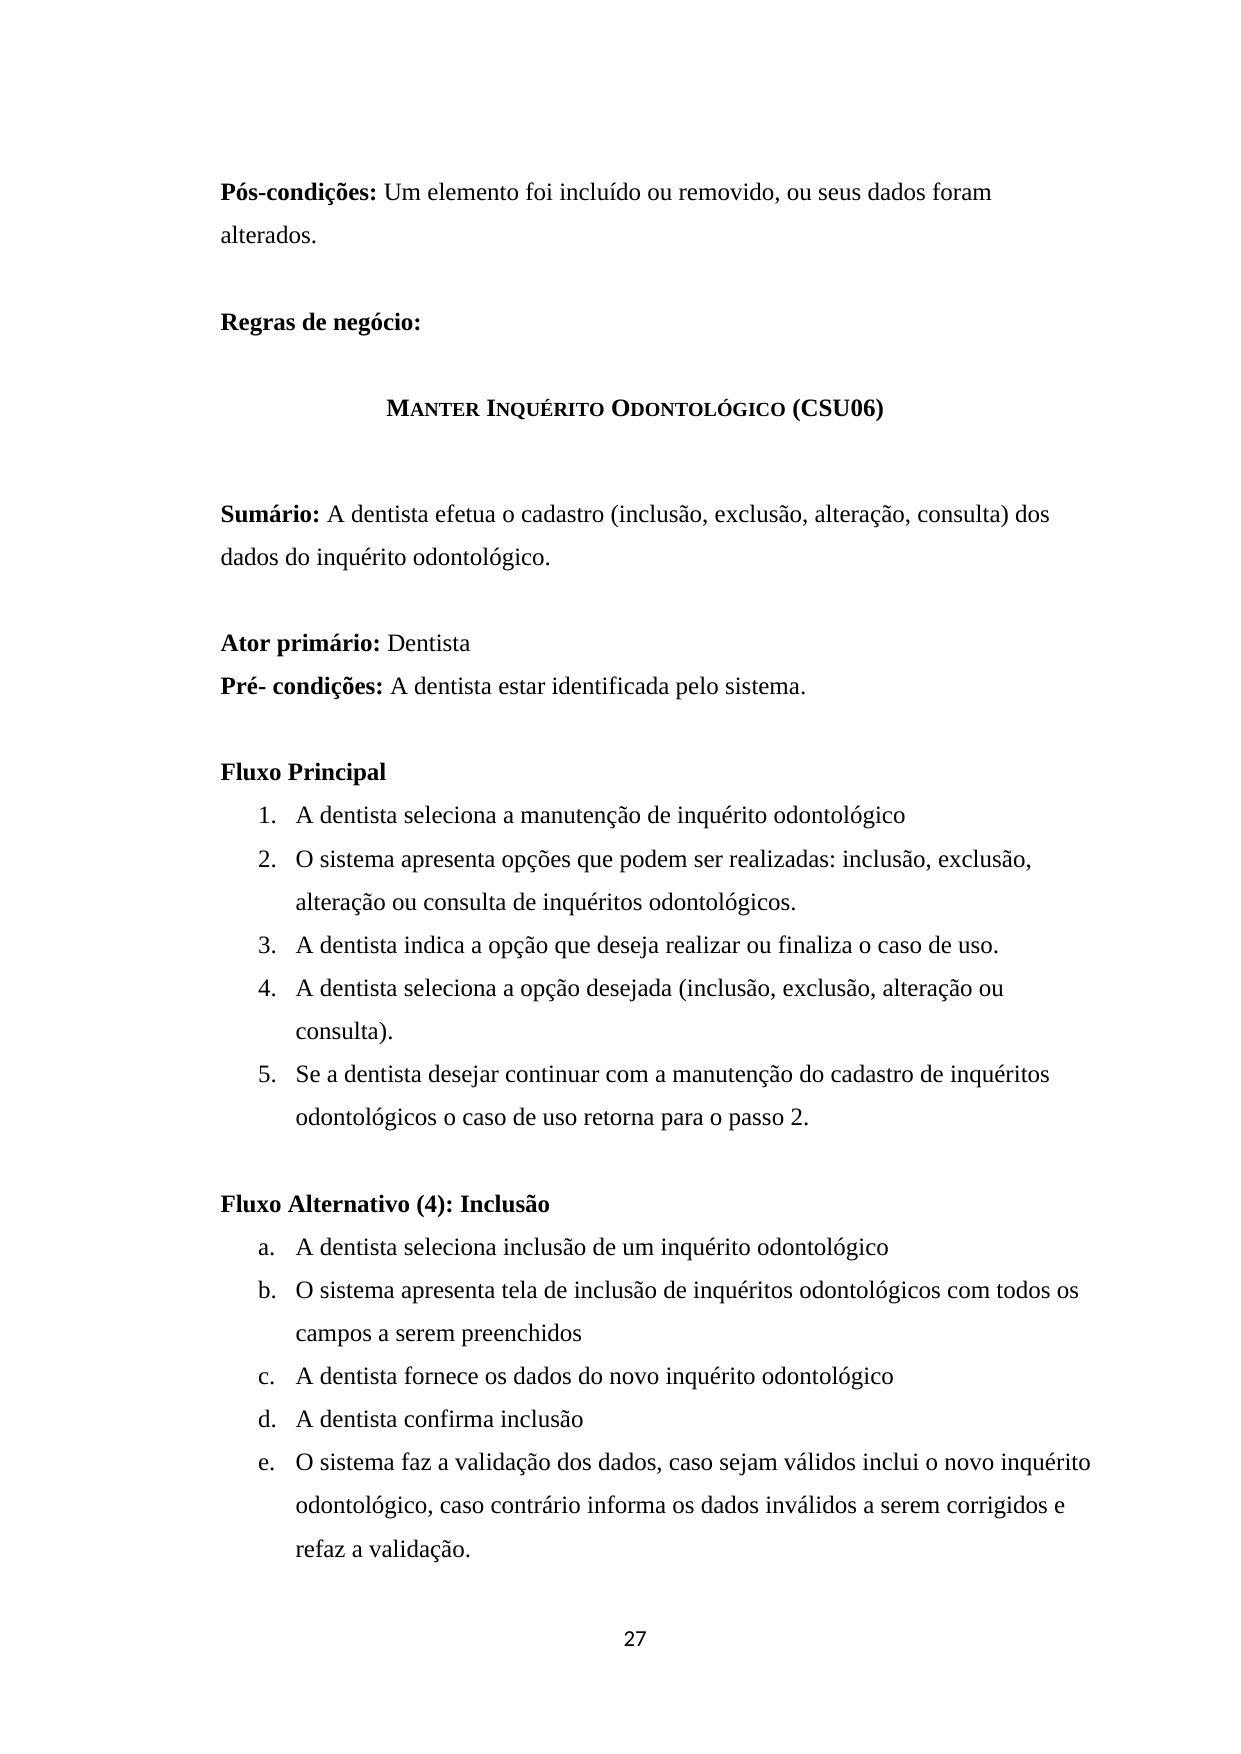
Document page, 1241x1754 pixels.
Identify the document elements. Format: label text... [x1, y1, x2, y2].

text Ator primário: Dentista [220, 628, 1092, 657]
text Fluxo Principal [220, 757, 1092, 786]
list A dentista indica a opção que deseja realizar ou finaliza o caso de uso. [258, 930, 1092, 959]
text Fluxo Alternativo (4): Inclusão [220, 1189, 1092, 1217]
list O sistema faz a validação dos dados, caso sejam válidos inclui o novo inquérito odontológico, caso contrário informa os dados inválidos a serem corrigidos e refaz a validação. [258, 1447, 1092, 1562]
text Sumário: A dentista efetua o cadastro (inclusão, exclusão, alteração, consulta) dos dados do inquérito odontológico. [220, 456, 1092, 571]
list A dentista confirma inclusão [258, 1404, 1092, 1433]
list A dentista seleciona a manutenção de inquérito odontológico [258, 801, 1092, 829]
table_header Manter Inquérito Odontológico (CSU06) [185, 393, 1085, 456]
text Regras de negócio: [220, 307, 1092, 335]
list A dentista seleciona a opção desejada (inclusão, exclusão, alteração ou consulta). [258, 973, 1092, 1045]
list A dentista fornece os dados do novo inquérito odontológico [258, 1361, 1092, 1390]
list O sistema apresenta opções que podem ser realizadas: inclusão, exclusão, alteração ou consulta de inquéritos odontológicos. [258, 844, 1092, 916]
list O sistema apresenta tela de inclusão de inquéritos odontológicos com todos os campos a serem preenchidos [258, 1275, 1092, 1347]
text Pós-condições: Um elemento foi incluído ou removido, ou seus dados foram alterados. [220, 177, 1092, 249]
text Pré- condições: A dentista estar identificada pelo sistema. [220, 671, 1092, 700]
list A dentista seleciona inclusão de um inquérito odontológico [258, 1232, 1092, 1261]
list Se a dentista desejar continuar com a manutenção do cadastro de inquéritos odontológicos o caso de uso retorna para o passo 2. [258, 1059, 1092, 1131]
